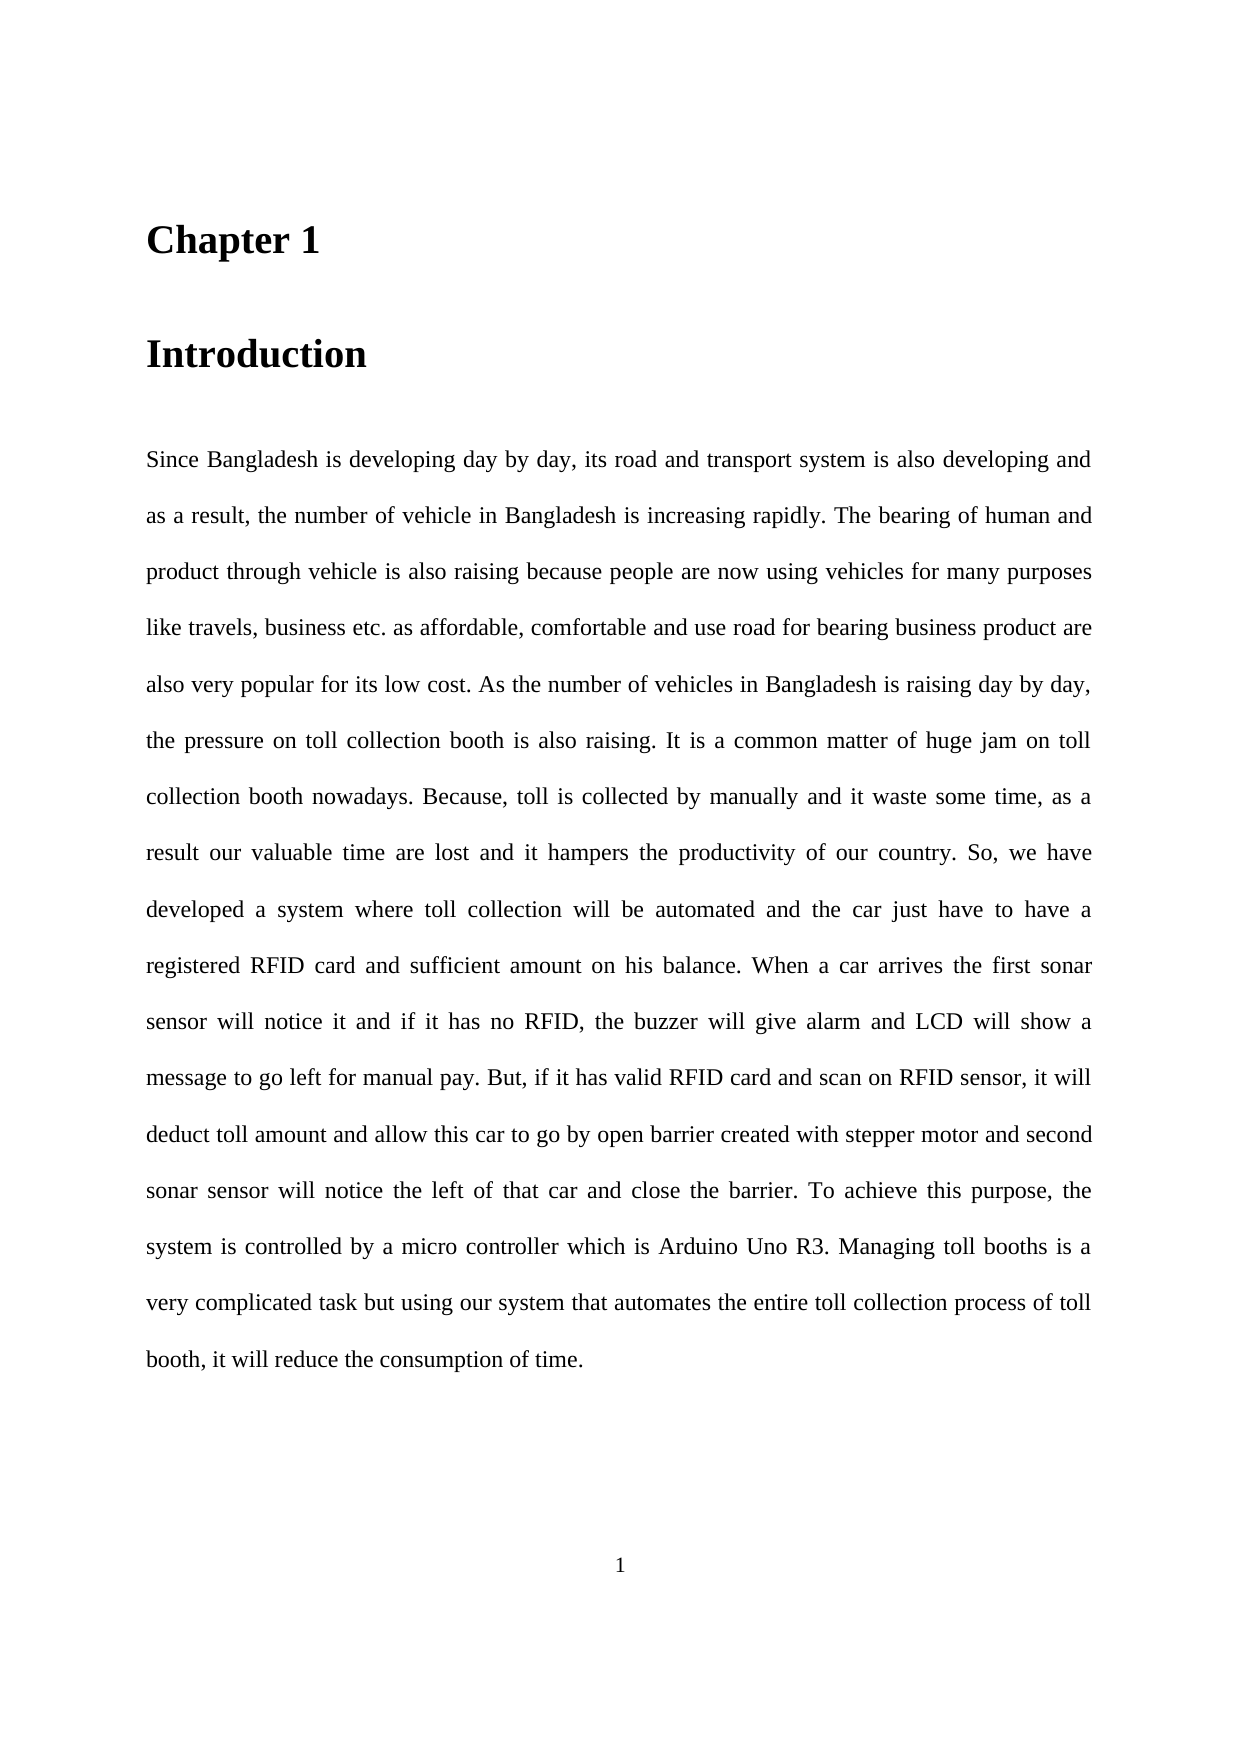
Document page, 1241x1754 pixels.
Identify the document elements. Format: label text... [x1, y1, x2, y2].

text 1 [146, 1552, 1094, 1577]
text Chapter 1 [146, 216, 1094, 262]
text Introduction [146, 329, 1094, 376]
text Since Bangladesh is developing day by day, its road and transport system is also developing and as a result, the number of vehicle in Bangladesh is increasing rapidly. The bearing of human and product through vehicle is also raising because people are now using vehicles for many purposes like travels, business etc. as affordable, comfortable and use road for bearing business product are also very popular for its low cost. As the number of vehicles in Bangladesh is raising day by day, the pressure on toll collection booth is also raising. It is a common matter of huge jam on toll collection booth nowadays. Because, toll is collected by manually and it waste some time, as a result our valuable time are lost and it hampers the productivity of our country. So, we have developed a system where toll collection will be automated and the car just have to have a registered RFID card and sufficient amount on his balance. When a car arrives the first sonar sensor will notice it and if it has no RFID, the buzzer will give alarm and LCD will show a message to go left for manual pay. But, if it has valid RFID card and scan on RFID sensor, it will deduct toll amount and allow this car to go by open barrier created with stepper motor and second sonar sensor will notice the left of that car and close the barrier. To achieve this purpose, the system is controlled by a micro controller which is Arduino Uno R3. Managing toll booths is a very complicated task but using our system that automates the entire toll collection process of toll booth, it will reduce the consumption of time. [146, 445, 1094, 1372]
